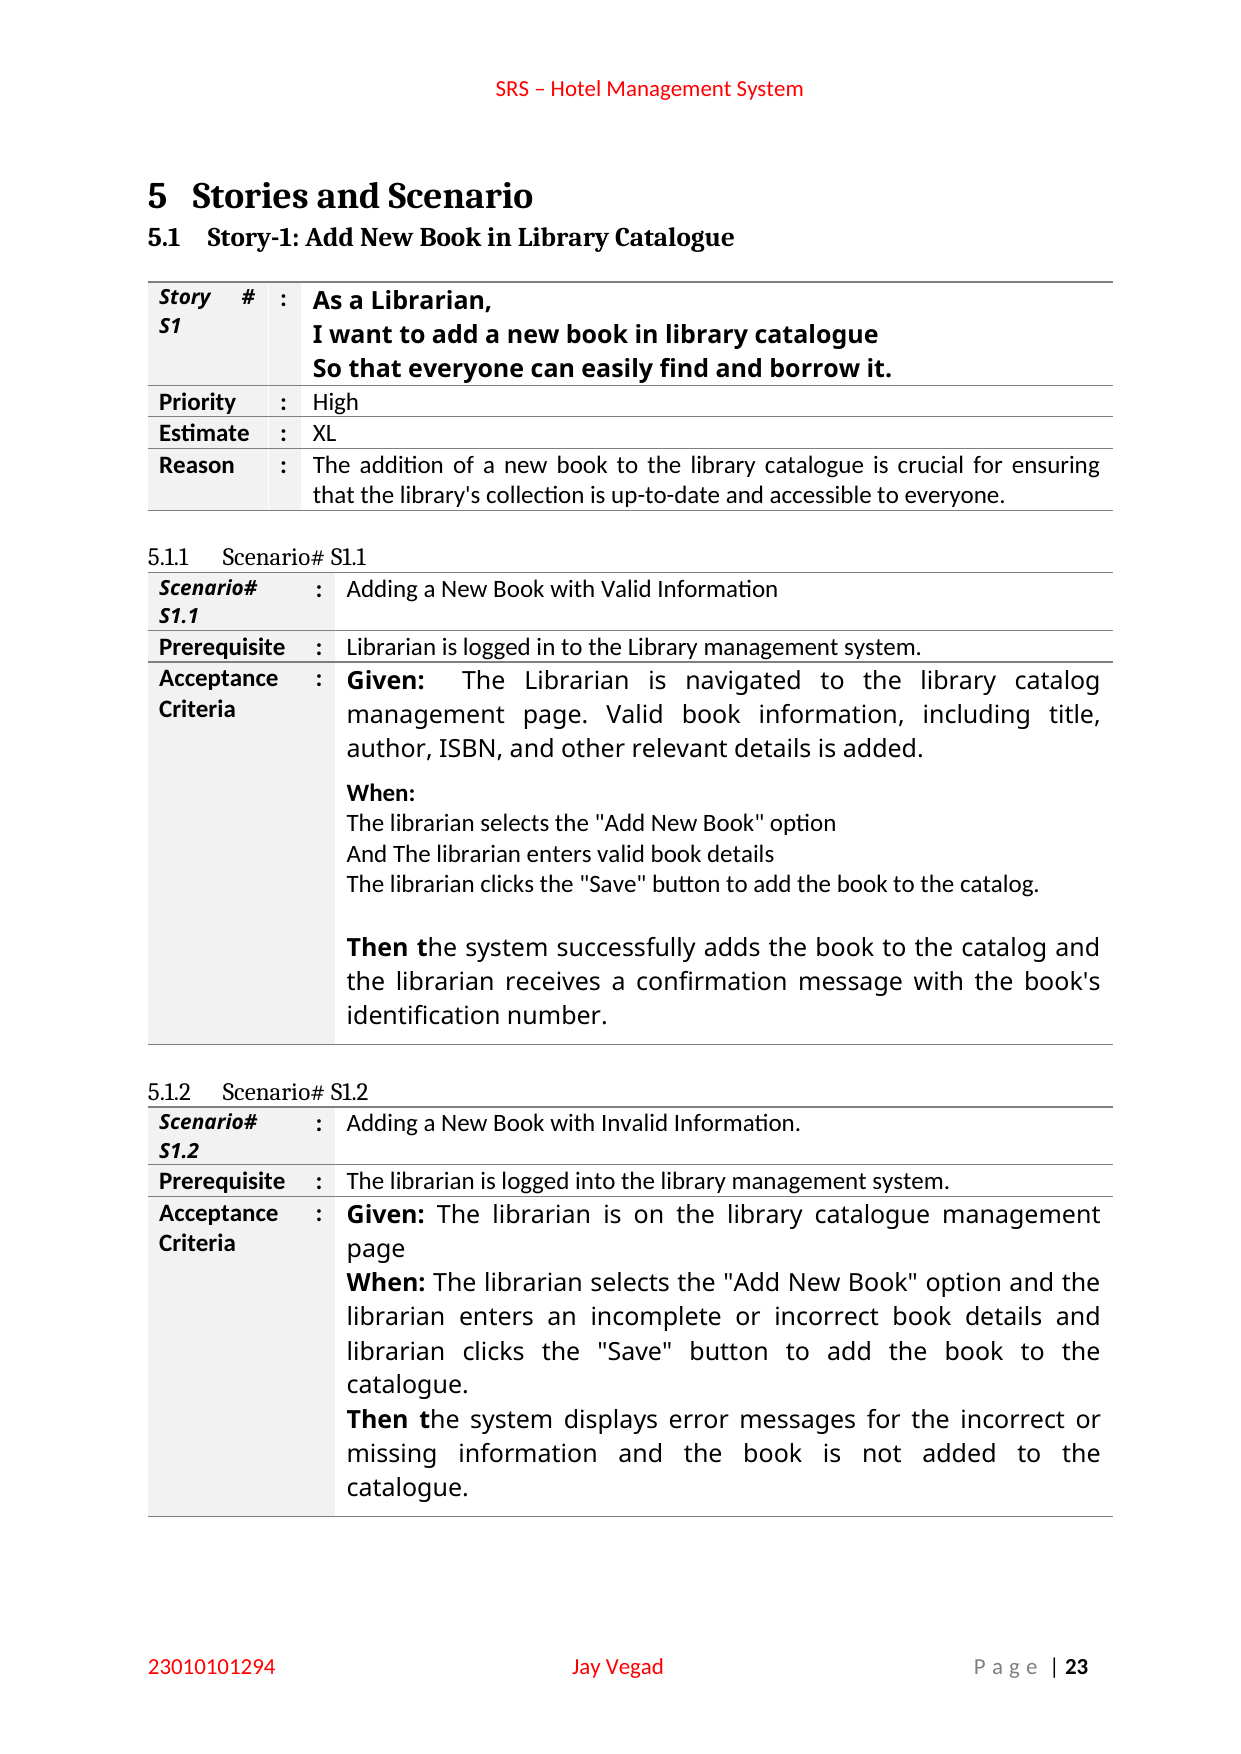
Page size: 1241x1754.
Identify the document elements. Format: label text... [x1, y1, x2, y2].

table_cell The librarian is logged into the library management system. [335, 1165, 1113, 1196]
table_cell : [304, 663, 335, 1044]
table_cell The addition of a new book to the library catalogue is crucial for ensuring that the library's collection is up-to-date and accessible to everyone. [301, 449, 1113, 510]
table_cell Reason [148, 449, 268, 510]
table_header Adding a New Book with Valid Information [335, 573, 1113, 630]
table_cell : [269, 417, 301, 448]
table_cell : [304, 1197, 335, 1516]
table_header : [269, 283, 301, 385]
table_cell : [269, 449, 301, 510]
table_header Scenario# S1.2 [148, 1108, 304, 1164]
subtitle Scenario# S1.1 [148, 543, 1152, 572]
table_header As a Librarian, I want to add a new book in library catalogue So that everyone can easily find and borrow it. [301, 283, 1113, 385]
subtitle Stories and Scenario [148, 175, 1152, 218]
table_cell Prerequisite [148, 1165, 304, 1196]
subtitle Scenario# S1.2 [148, 1078, 1152, 1106]
table_header : [304, 1108, 335, 1164]
table_cell Acceptance Criteria [148, 1197, 304, 1516]
table_cell Acceptance Criteria [148, 663, 304, 1044]
table_cell XL [301, 417, 1113, 448]
table_cell : [304, 631, 335, 661]
table_cell High [301, 386, 1113, 416]
table_header : [304, 573, 335, 630]
table_header Story # S1 [148, 283, 268, 385]
table_cell : [304, 1165, 335, 1196]
subtitle Story-1: Add New Book in Library Catalogue [148, 222, 1152, 253]
table_cell Priority [148, 386, 268, 416]
table_header Adding a New Book with Invalid Information. [335, 1108, 1113, 1164]
table_cell Given: The librarian is on the library catalogue management page When: The librarian selects the "Add New Book" option and the librarian enters an incomplete or incorrect book details and librarian clicks the "Save" button to add the book to the catalogue. Then the system displays error messages for the incorrect or missing information and the book is not added to the catalogue. [335, 1197, 1113, 1516]
table_cell : [269, 386, 301, 416]
table_cell Given: The Librarian is navigated to the library catalog management page. Valid book information, including title, author, ISBN, and other relevant details is added. When: The librarian selects the "Add New Book" option And The librarian enters valid book details The librarian clicks the "Save" button to add the book to the catalog. Then the system successfully adds the book to the catalog and the librarian receives a confirmation message with the book's identification number. [335, 663, 1113, 1044]
table_cell Prerequisite [148, 631, 304, 661]
table_cell Estimate [148, 417, 268, 448]
table_header Scenario# S1.1 [148, 573, 304, 630]
table_cell Librarian is logged in to the Library management system. [335, 631, 1113, 661]
